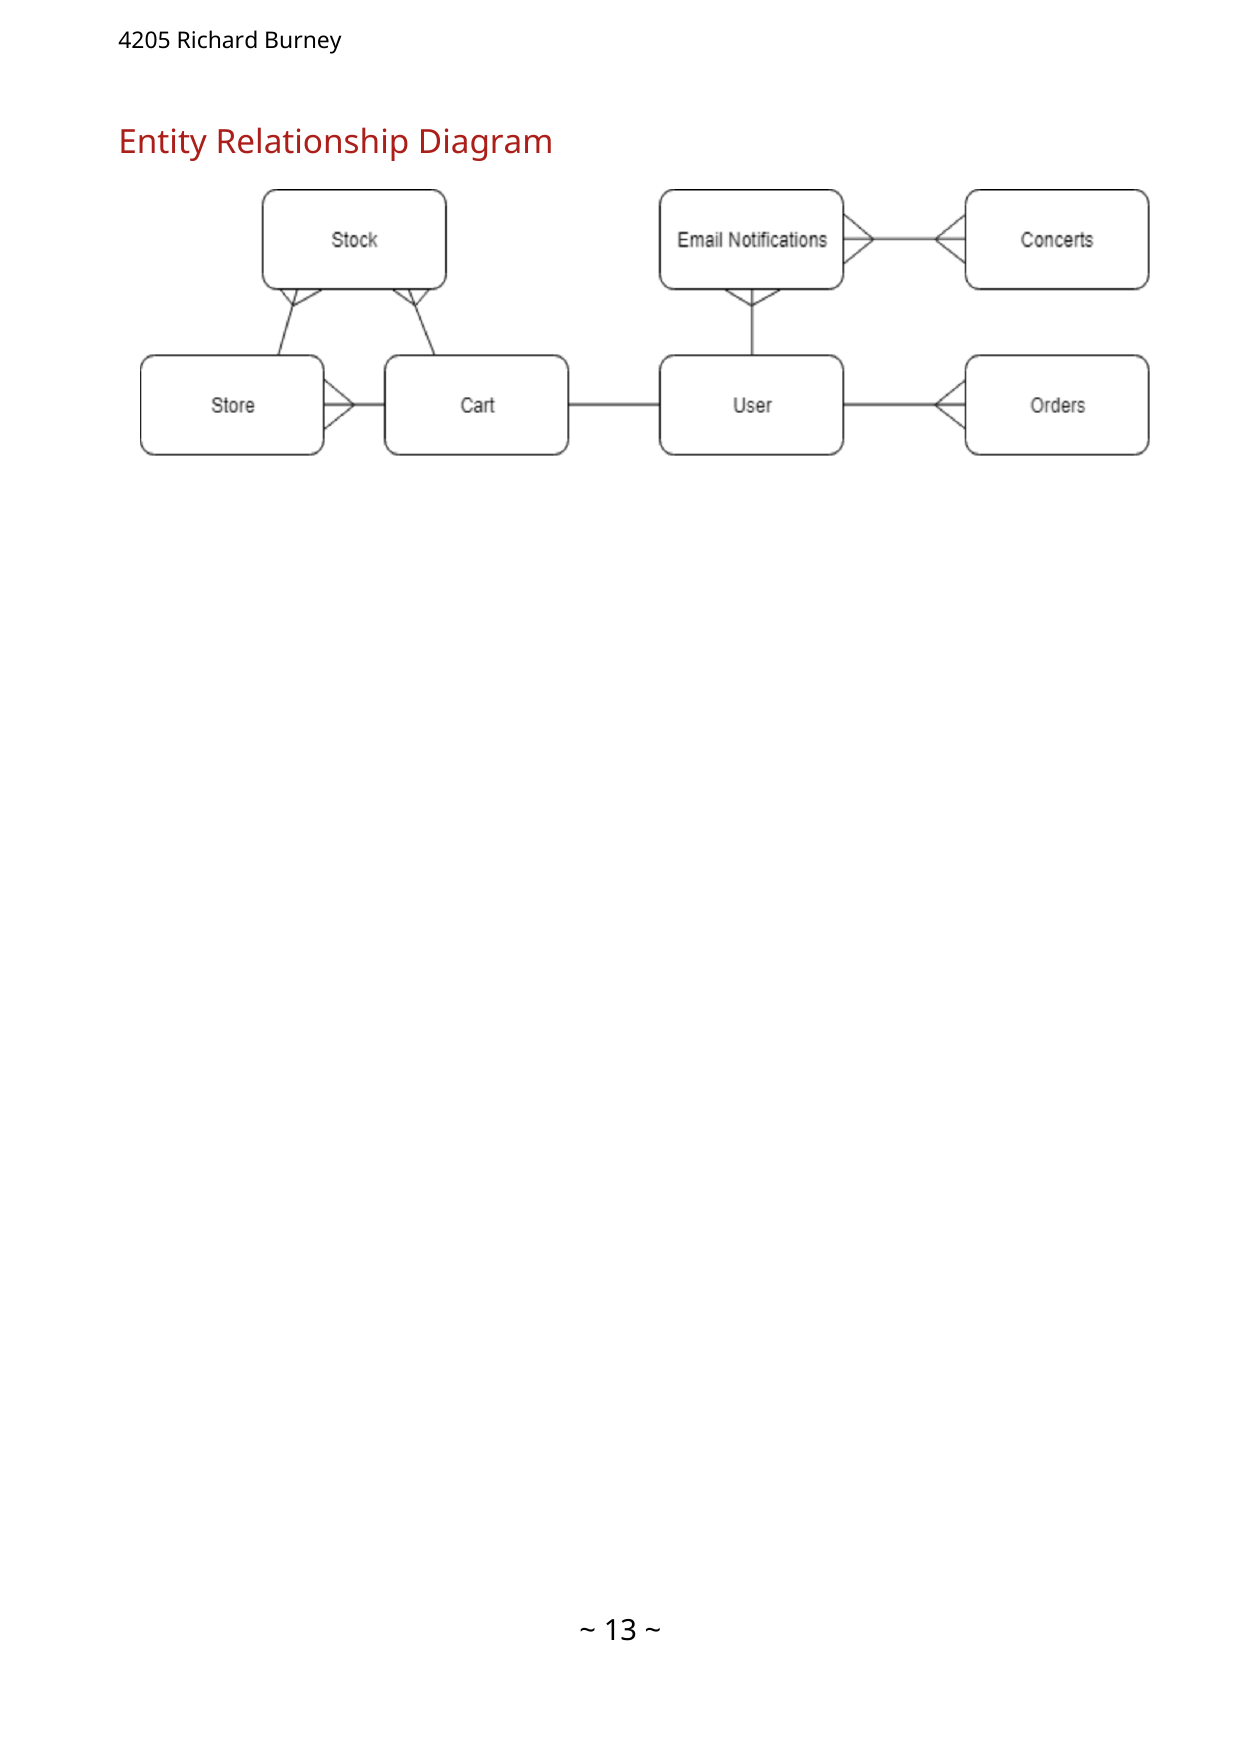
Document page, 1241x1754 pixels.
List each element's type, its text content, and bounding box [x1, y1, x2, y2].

subtitle Entity Relationship Diagram [118, 118, 1122, 163]
picture [118, 163, 1171, 478]
